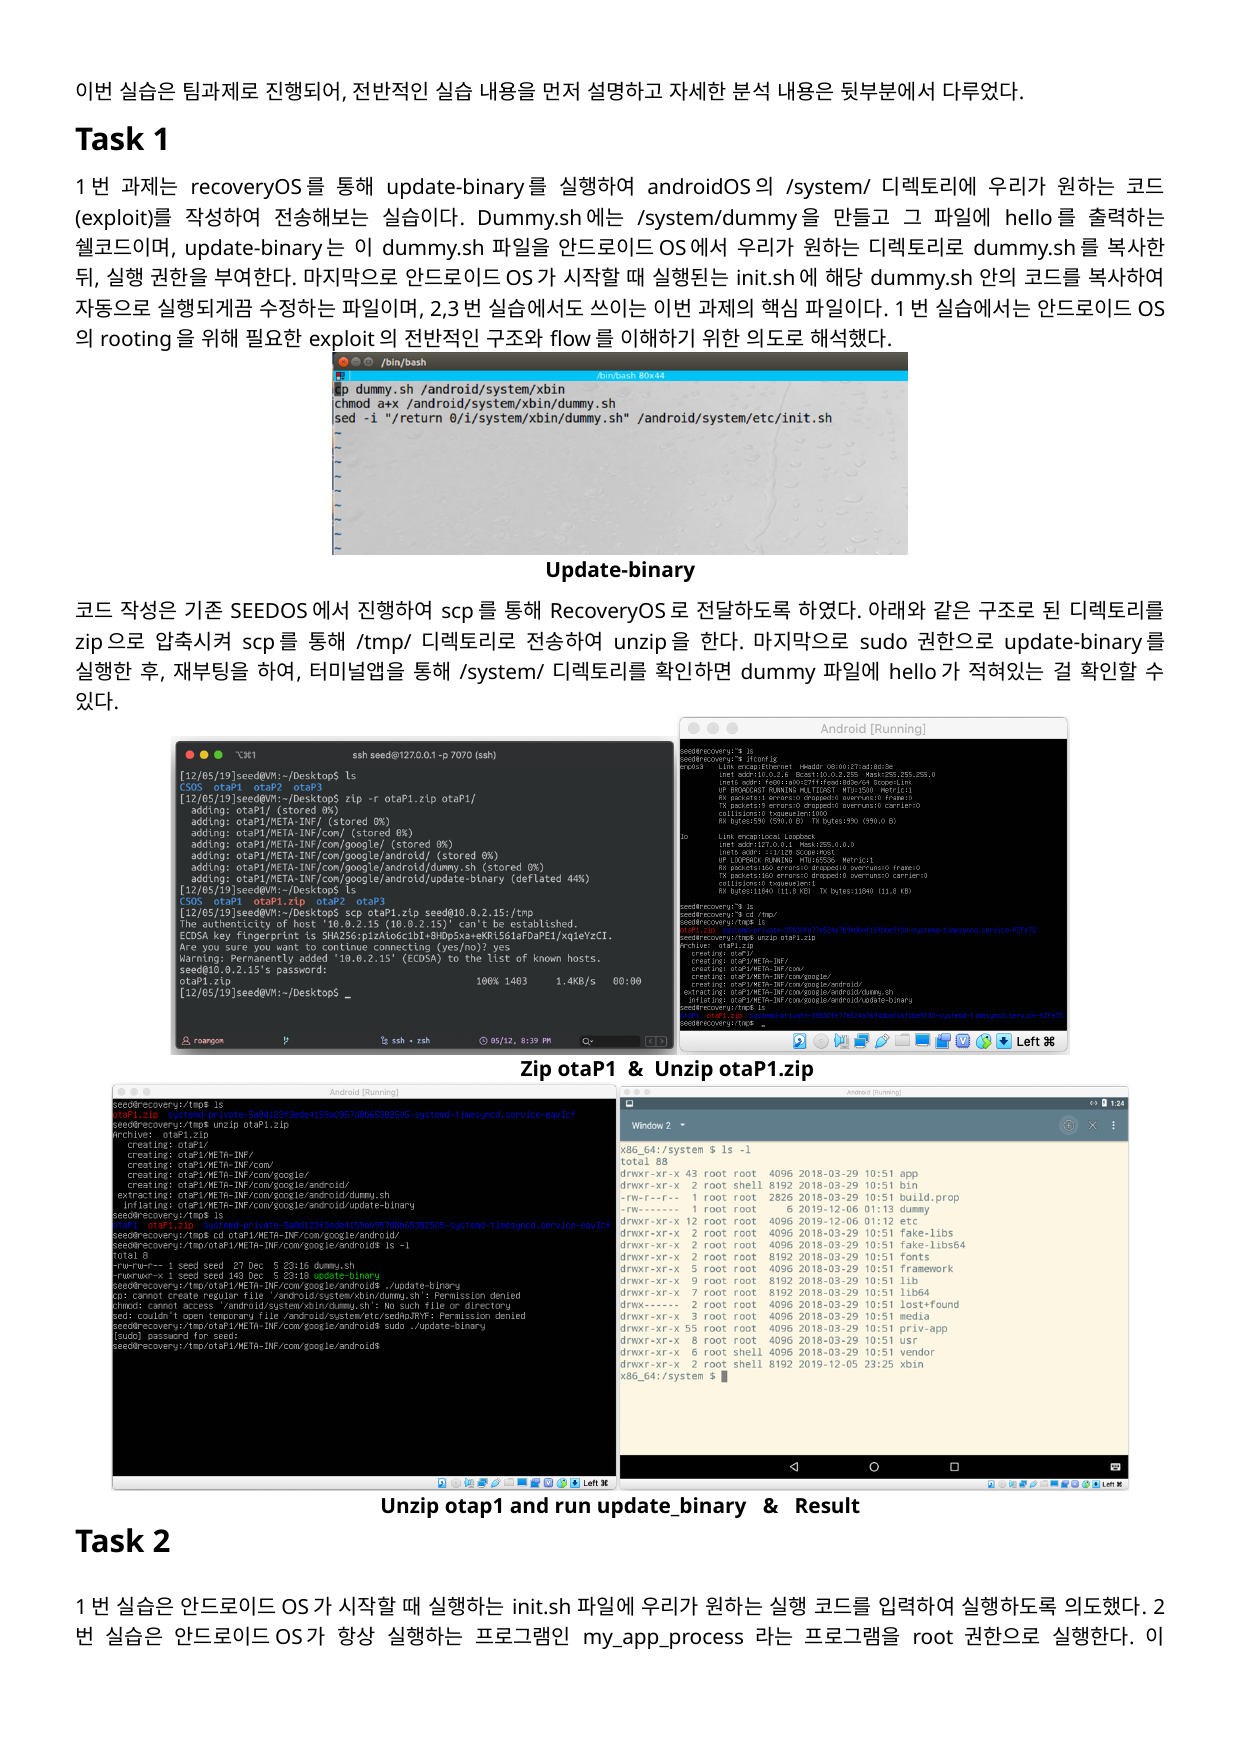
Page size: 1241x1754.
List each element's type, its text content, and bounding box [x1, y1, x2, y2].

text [75, 1590, 1165, 1651]
text Task 1 [75, 117, 1165, 159]
text Update-binary [75, 555, 1165, 583]
picture [170, 716, 1070, 1055]
picture [110, 1082, 1130, 1491]
text Zip otaP1 & Unzip otaP1.zip [75, 1054, 1165, 1083]
picture [332, 352, 908, 555]
text 1번 과제는 recoveryOS를 통해 update-binary를 실행하여 androidOS의 /system/ 디렉토리에 우리가 원하는 코드(exploit)를 작성하여 전송해보는 실습이다. Dummy.sh에는 /system/dummy을 만들고 그 파일에 hello를 출력하는 쉘코드이며, update-binary는 이 dummy.sh 파일을 안드로이드OS에서 우리가 원하는 디렉토리로 dummy.sh를 복사한 뒤, 실행 권한을 부여한다. 마지막으로 안드로이드OS가 시작할 때 실행된는 init.sh에 해당 dummy.sh 안의 코드를 복사하여 자동으로 실행되게끔 수정하는 파일이며, 2,3번 실습에서도 쓰이는 이번 과제의 핵심 파일이다. 1번 실습에서는 안드로이드OS의 rooting을 위해 필요한 exploit의 전반적인 구조와 flow를 이해하기 위한 의도로 해석했다. [75, 171, 1165, 352]
text Unzip otap1 and run update_binary & Result [75, 1491, 1165, 1519]
text 코드 작성은 기존 SEEDOS에서 진행하여 scp를 통해 RecoveryOS로 전달하도록 하였다. 아래와 같은 구조로 된 디렉토리를 zip으로 압축시켜 scp를 통해 /tmp/ 디렉토리로 전송하여 unzip을 한다. 마지막으로 sudo 권한으로 update-binary를 실행한 후, 재부팅을 하여, 터미널앱을 통해 /system/ 디렉토리를 확인하면 dummy 파일에 hello가 적혀있는 걸 확인할 수 있다. [75, 595, 1165, 716]
text Task 2 [75, 1519, 1165, 1562]
text 이번 실습은 팀과제로 진행되어, 전반적인 실습 내용을 먼저 설명하고 자세한 분석 내용은 뒷부분에서 다루었다. [75, 75, 1165, 105]
